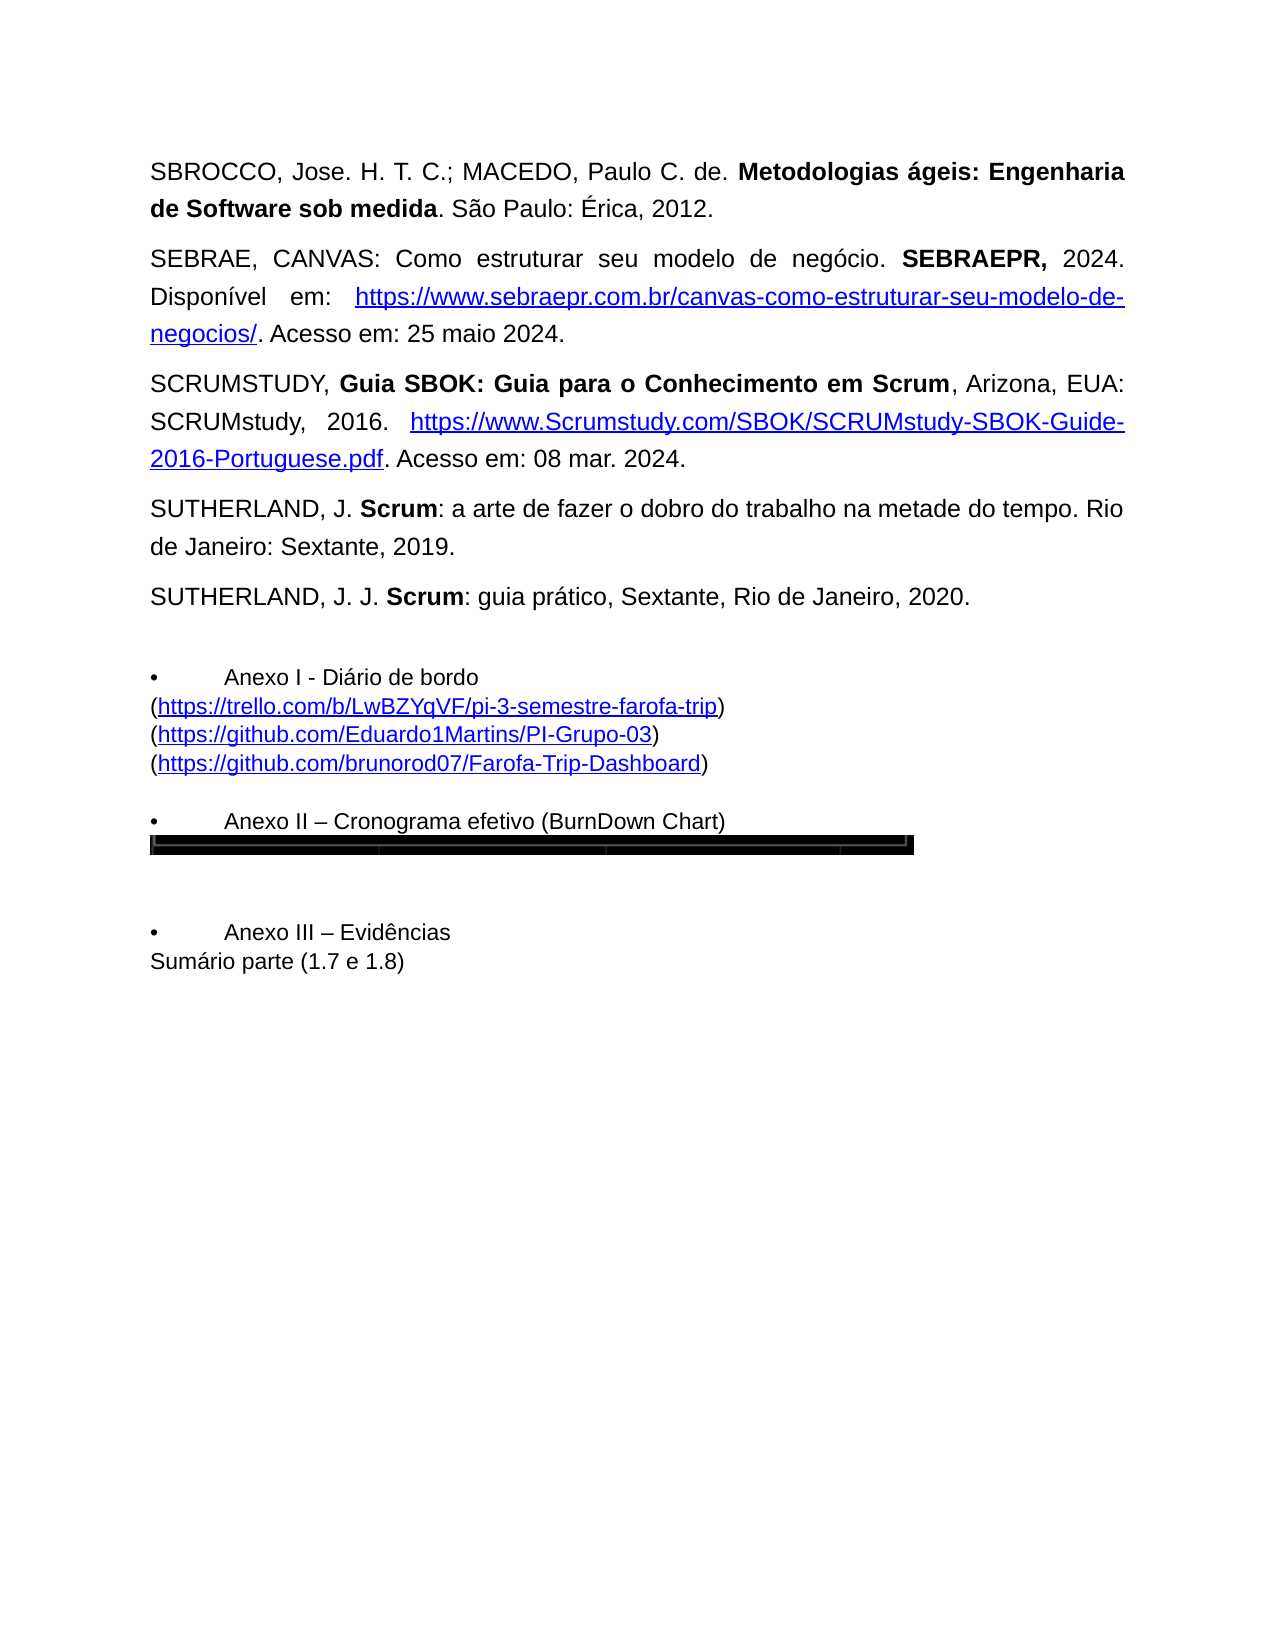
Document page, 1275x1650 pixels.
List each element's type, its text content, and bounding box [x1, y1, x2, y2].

text Sumário parte (1.7 e 1.8) [150, 946, 1125, 975]
text SBROCCO, Jose. H. T. C.; MACEDO, Paulo C. de. Metodologias ágeis: Engenharia de Software sob medida. São Paulo: Érica, 2012. [150, 150, 1125, 225]
text (https://trello.com/b/LwBZYqVF/pi-3-semestre-farofa-trip) [150, 691, 1125, 720]
text SCRUMSTUDY, Guia SBOK: Guia para o Conhecimento em Scrum, Arizona, EUA: SCRUMstudy, 2016. https://www.Scrumstudy.com/SBOK/SCRUMstudy-SBOK-Guide-2016-Portuguese.pdf. Acesso em: 08 mar. 2024. [150, 362, 1125, 475]
list Anexo II – Cronograma efetivo (BurnDown Chart) [150, 806, 1125, 835]
list Anexo I - Diário de bordo [150, 662, 1125, 691]
text (https://github.com/brunorod07/Farofa-Trip-Dashboard) [150, 749, 1125, 777]
list Anexo III – Evidências [150, 917, 1125, 946]
text SUTHERLAND, J. Scrum: a arte de fazer o dobro do trabalho na metade do tempo. Rio de Janeiro: Sextante, 2019. [150, 487, 1125, 562]
text (https://github.com/Eduardo1Martins/PI-Grupo-03) [150, 720, 1125, 749]
text SEBRAE, CANVAS: Como estruturar seu modelo de negócio. SEBRAEPR, 2024. Disponível em: https://www.sebraepr.com.br/canvas-como-estruturar-seu-modelo-de-negocios/. Acesso em: 25 maio 2024. [150, 237, 1125, 350]
text SUTHERLAND, J. J. Scrum: guia prático, Sextante, Rio de Janeiro, 2020. [150, 575, 1125, 612]
